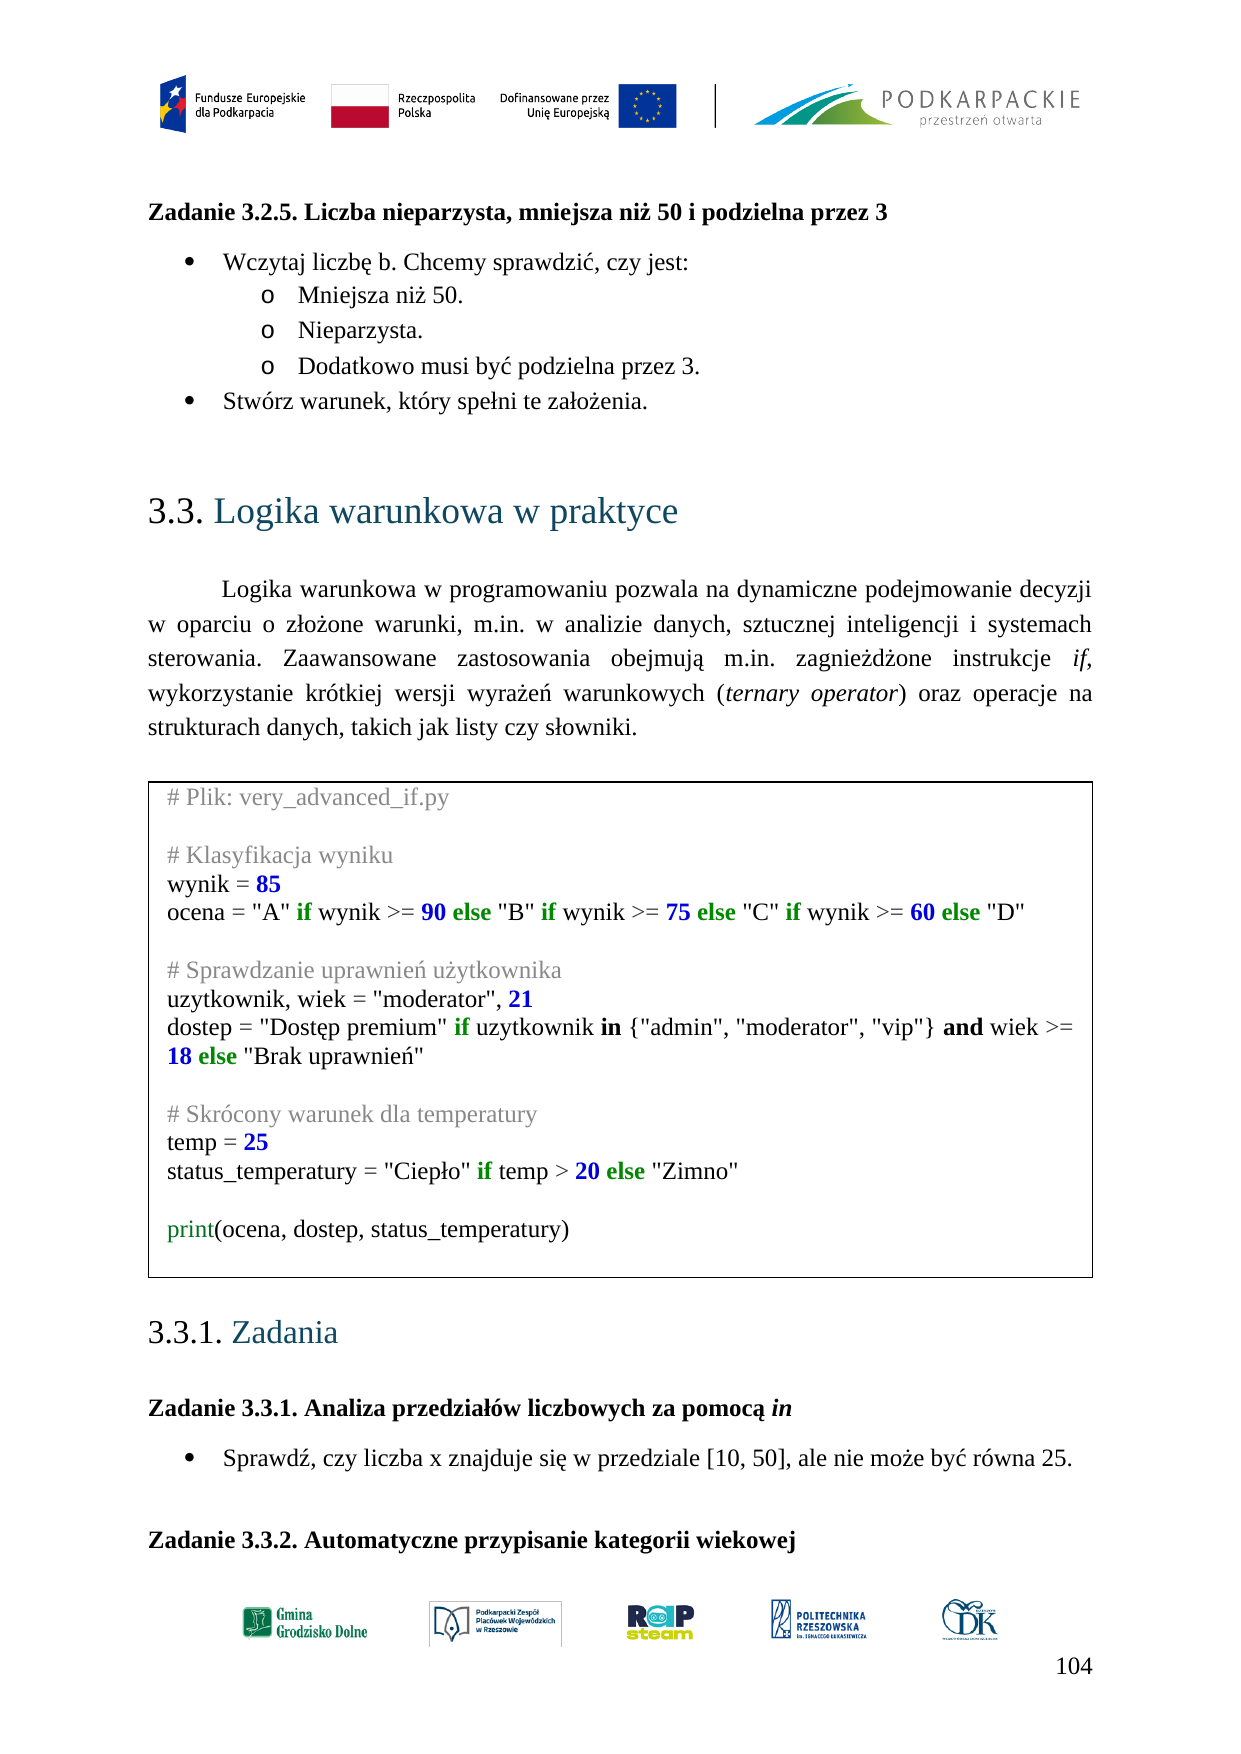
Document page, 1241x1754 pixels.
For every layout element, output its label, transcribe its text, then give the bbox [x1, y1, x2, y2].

picture [242, 1585, 998, 1652]
list Nieparzysta. [260, 316, 1092, 346]
list Stwórz warunek, który spełni te założenia. [185, 386, 1092, 415]
text Zadanie 3.3.1. Analiza przedziałów liczbowych za pomocą in [148, 1393, 1092, 1422]
subtitle Zadania [148, 1312, 1092, 1351]
list Wczytaj liczbę b. Chcemy sprawdzić, czy jest: [185, 247, 1092, 276]
text Zadanie 3.3.2. Automatyczne przypisanie kategorii wiekowej [148, 1525, 1092, 1554]
list Sprawdź, czy liczba x znajduje się w przedziale [10, 50], ale nie może być równa 25. [185, 1443, 1092, 1471]
table_header [149, 783, 1092, 1277]
subtitle Logika warunkowa w praktyce [148, 488, 1092, 531]
list Dodatkowo musi być podzielna przez 3. [260, 351, 1092, 382]
picture [147, 60, 1093, 148]
text Logika warunkowa w programowaniu pozwala na dynamiczne podejmowanie decyzji w oparciu o złożone warunki, m.in. w analizie danych, sztucznej inteligencji i systemach sterowania. Zaawansowane zastosowania obejmują m.in. zagnieżdżone instrukcje if, wykorzystanie krótkiej wersji wyrażeń warunkowych (ternary operator) oraz operacje na strukturach danych, takich jak listy czy słowniki. [148, 574, 1092, 741]
list Mniejsza niż 50. [260, 280, 1092, 311]
text Zadanie 3.2.5. Liczba nieparzysta, mniejsza niż 50 i podzielna przez 3 [148, 197, 1092, 226]
